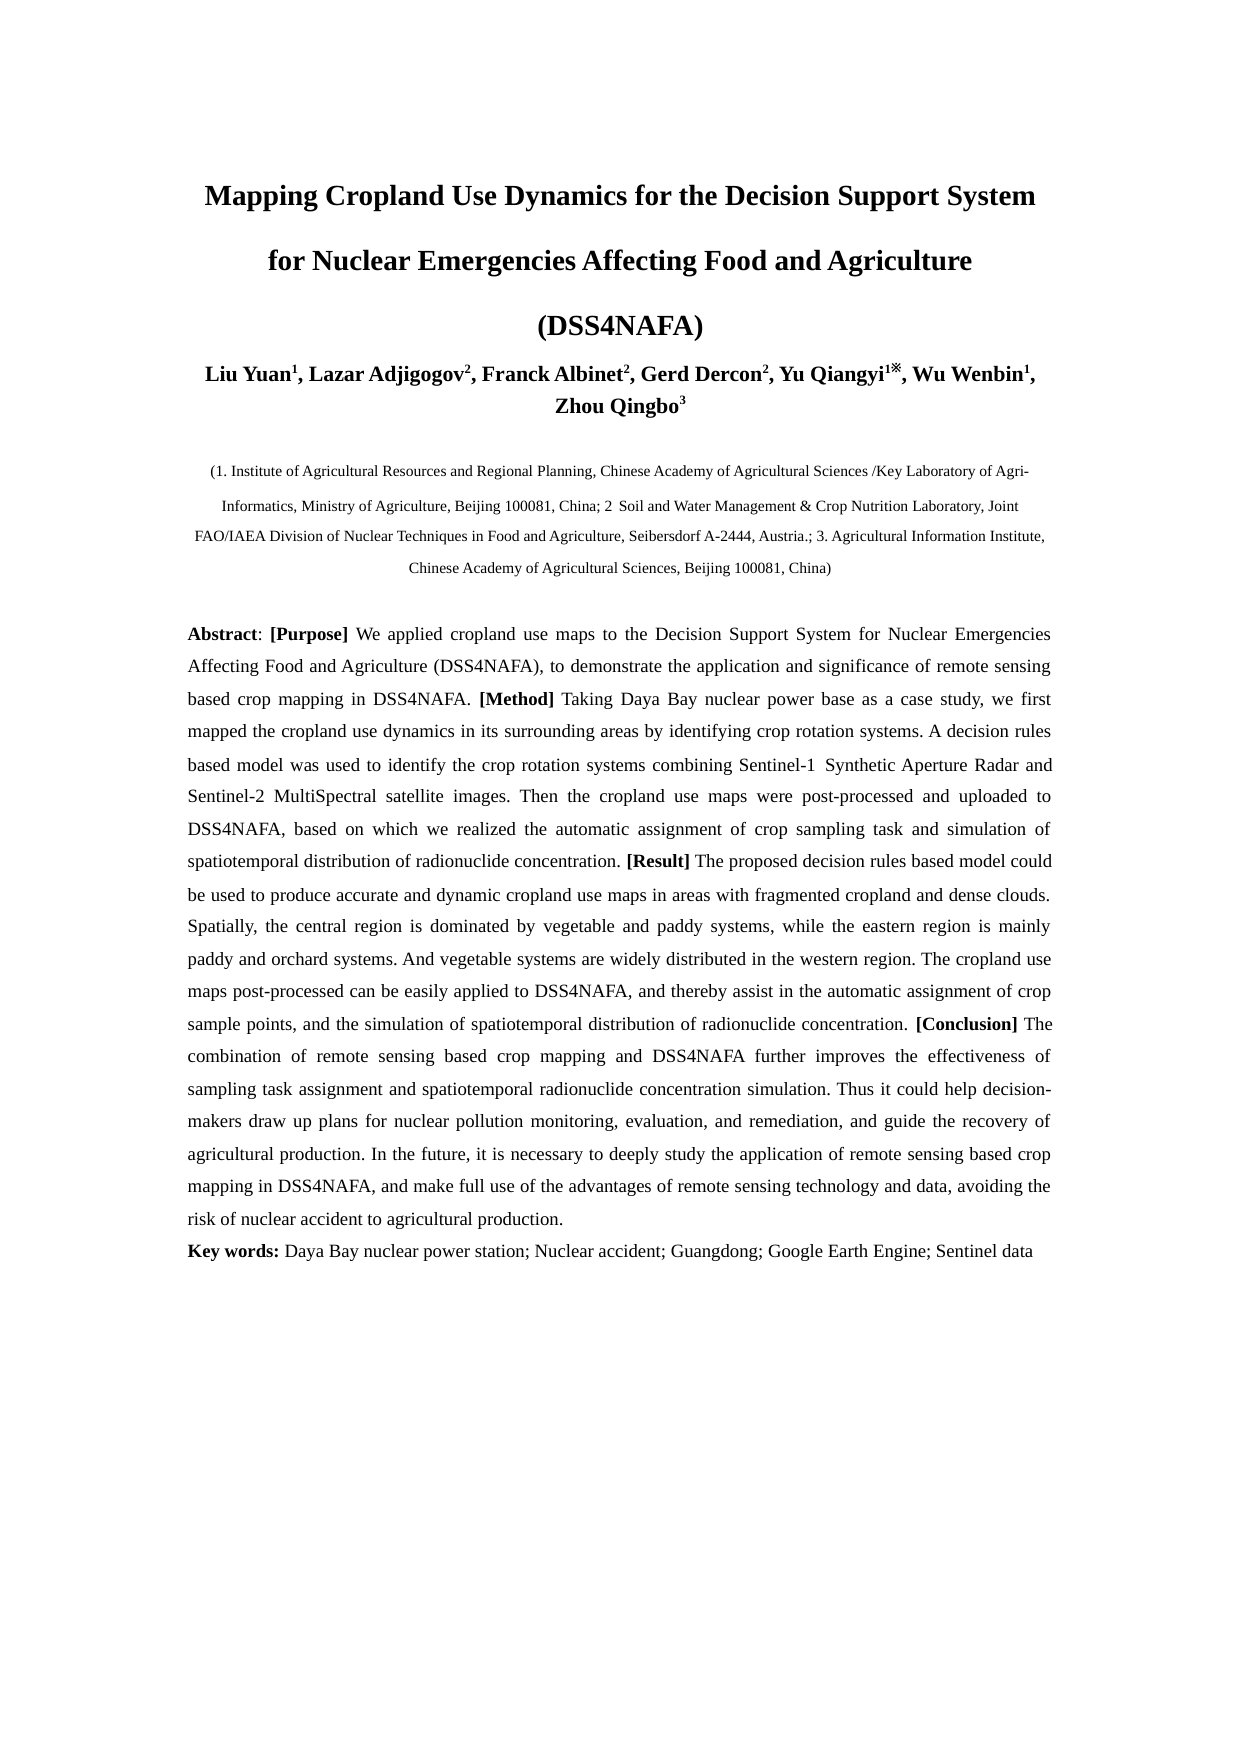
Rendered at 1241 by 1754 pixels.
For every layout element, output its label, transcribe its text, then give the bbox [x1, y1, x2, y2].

text Liu Yuan1, Lazar Adjigogov2, Franck Albinet2, Gerd Dercon2, Yu Qiangyi1※, Wu Wenbin1, Zhou Qingbo3 [187, 357, 1053, 422]
text (1. Institute of Agricultural Resources and Regional Planning, Chinese Academy of Agricultural Sciences /Key Laboratory of Agri-Informatics, Ministry of Agriculture, Beijing 100081, China; 2 Soil and Water Management & Crop Nutrition Laboratory, Joint FAO/IAEA Division of Nuclear Techniques in Food and Agriculture, Seibersdorf A-2444, Austria.; 3. Agricultural Information Institute, Chinese Academy of Agricultural Sciences, Beijing 100081, China) [187, 454, 1053, 584]
text Key words: Daya Bay nuclear power station; Nuclear accident; Guangdong; Google Earth Engine; Sentinel data [187, 1234, 1053, 1267]
text Mapping Cropland Use Dynamics for the Decision Support System for Nuclear Emergencies Affecting Food and Agriculture (DSS4NAFA) [187, 162, 1053, 357]
text Abstract: [Purpose] We applied cropland use maps to the Decision Support System for Nuclear Emergencies Affecting Food and Agriculture (DSS4NAFA), to demonstrate the application and significance of remote sensing based crop mapping in DSS4NAFA. [Method] Taking Daya Bay nuclear power base as a case study, we first mapped the cropland use dynamics in its surrounding areas by identifying crop rotation systems. A decision rules based model was used to identify the crop rotation systems combining Sentinel-1 Synthetic Aperture Radar and Sentinel-2 MultiSpectral satellite images. Then the cropland use maps were post-processed and uploaded to DSS4NAFA, based on which we realized the automatic assignment of crop sampling task and simulation of spatiotemporal distribution of radionuclide concentration. [Result] The proposed decision rules based model could be used to produce accurate and dynamic cropland use maps in areas with fragmented cropland and dense clouds. Spatially, the central region is dominated by vegetable and paddy systems, while the eastern region is mainly paddy and orchard systems. And vegetable systems are widely distributed in the western region. The cropland use maps post-processed can be easily applied to DSS4NAFA, and thereby assist in the automatic assignment of crop sample points, and the simulation of spatiotemporal distribution of radionuclide concentration. [Conclusion] The combination of remote sensing based crop mapping and DSS4NAFA further improves the effectiveness of sampling task assignment and spatiotemporal radionuclide concentration simulation. Thus it could help decision-makers draw up plans for nuclear pollution monitoring, evaluation, and remediation, and guide the recovery of agricultural production. In the future, it is necessary to deeply study the application of remote sensing based crop mapping in DSS4NAFA, and make full use of the advantages of remote sensing technology and data, avoiding the risk of nuclear accident to agricultural production. [187, 617, 1053, 1234]
